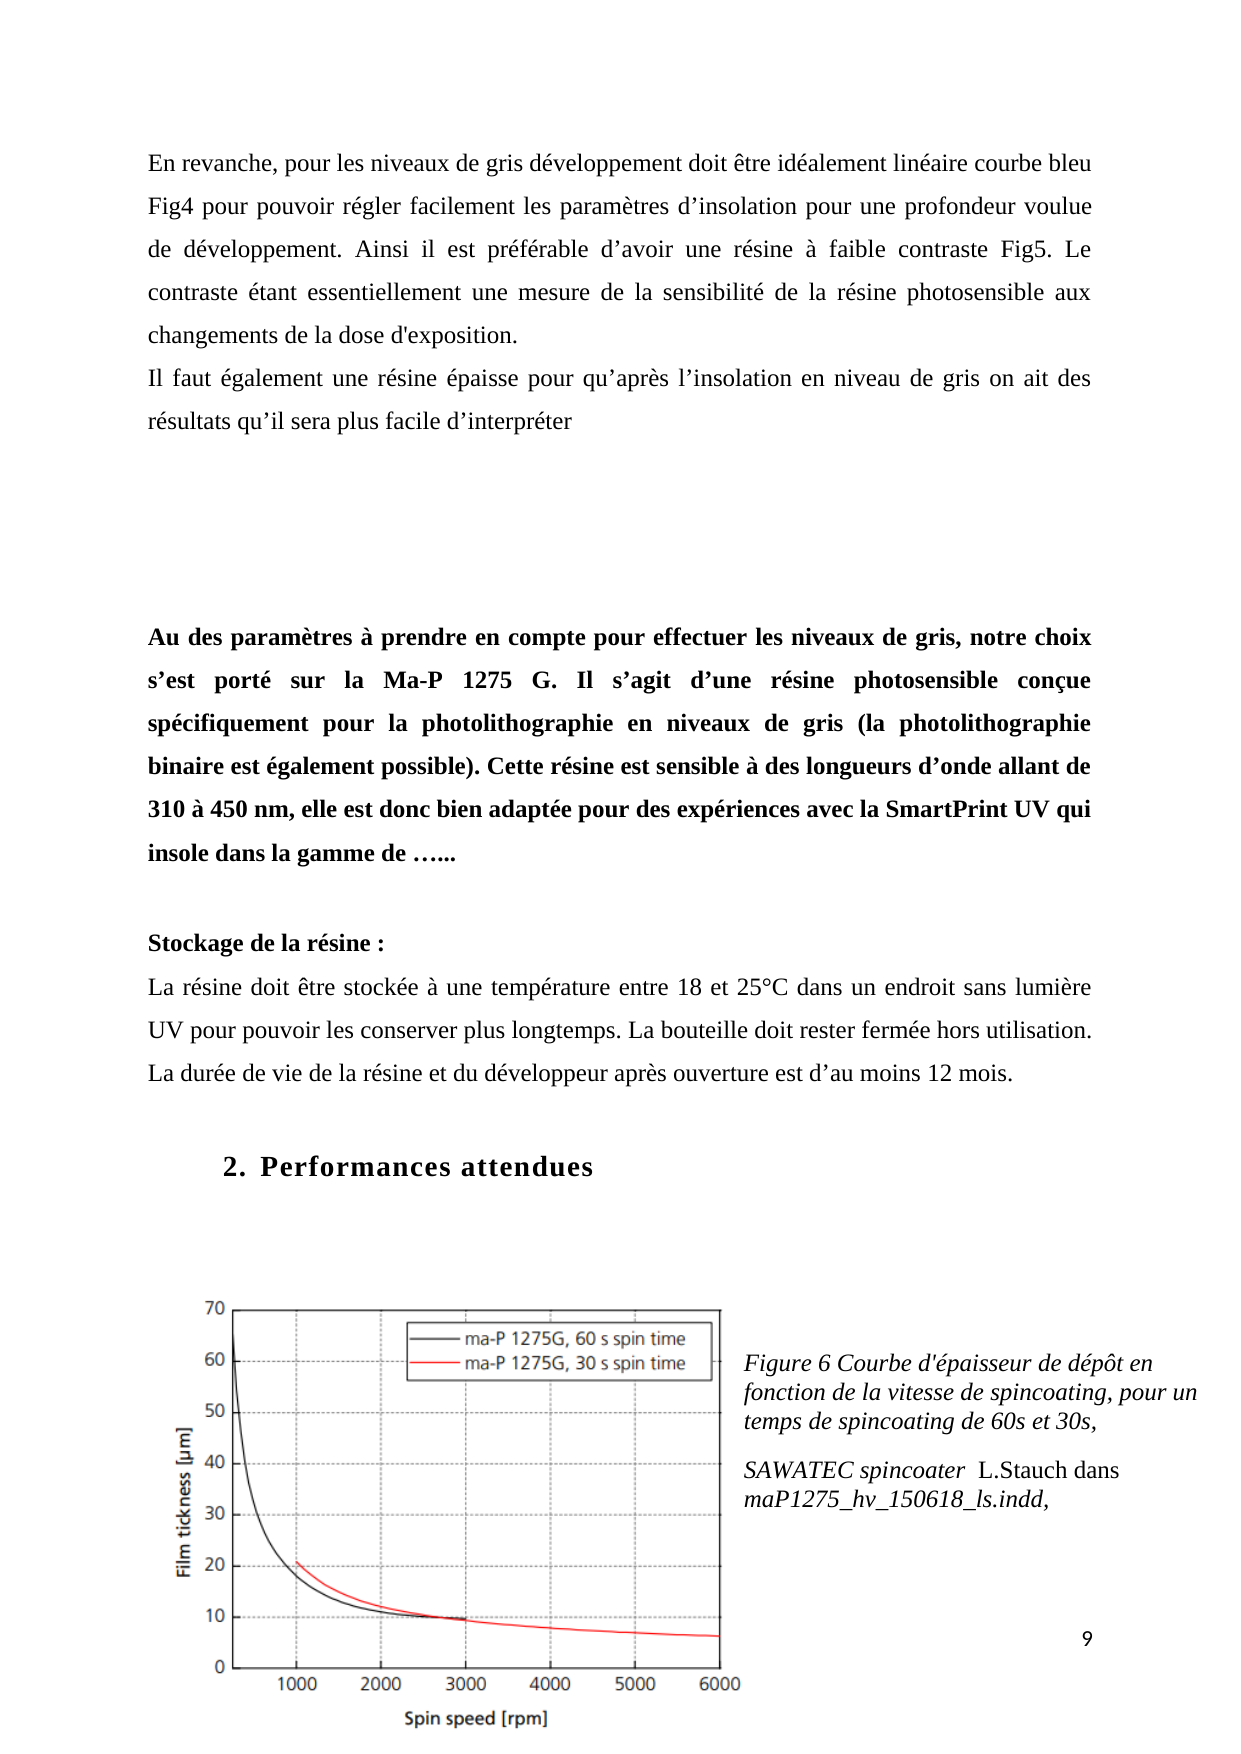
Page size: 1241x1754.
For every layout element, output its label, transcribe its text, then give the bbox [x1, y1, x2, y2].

text La résine doit être stockée à une température entre 18 et 25°C dans un endroit sans lumière UV pour pouvoir les conserver plus longtemps. La bouteille doit rester fermée hors utilisation. La durée de vie de la résine et du développeur après ouverture est d’au moins 12 mois. [148, 972, 1093, 1087]
text En revanche, pour les niveaux de gris développement doit être idéalement linéaire courbe bleu Fig4 pour pouvoir régler facilement les paramètres d’insolation pour une profondeur voulue de développement. Ainsi il est préférable d’avoir une résine à faible contraste Fig5. Le contraste étant essentiellement une mesure de la sensibilité de la résine photosensible aux changements de la dose d'exposition. [148, 148, 1093, 349]
subtitle Performances attendues [223, 1149, 1093, 1182]
picture [167, 1284, 743, 1736]
text Stockage de la résine : [148, 928, 1093, 957]
text Il faut également une résine épaisse pour qu’après l’insolation en niveau de gris on ait des résultats qu’il sera plus facile d’interpréter [148, 363, 1093, 435]
text Au des paramètres à prendre en compte pour effectuer les niveaux de gris, notre choix s’est porté sur la Ma-P 1275 G. Il s’agit d’une résine photosensible conçue spécifiquement pour la photolithographie en niveaux de gris (la photolithographie binaire est également possible). Cette résine est sensible à des longueurs d’onde allant de 310 à 450 nm, elle est donc bien adaptée pour des expériences avec la SmartPrint UV qui insole dans la gamme de …... [148, 622, 1093, 866]
